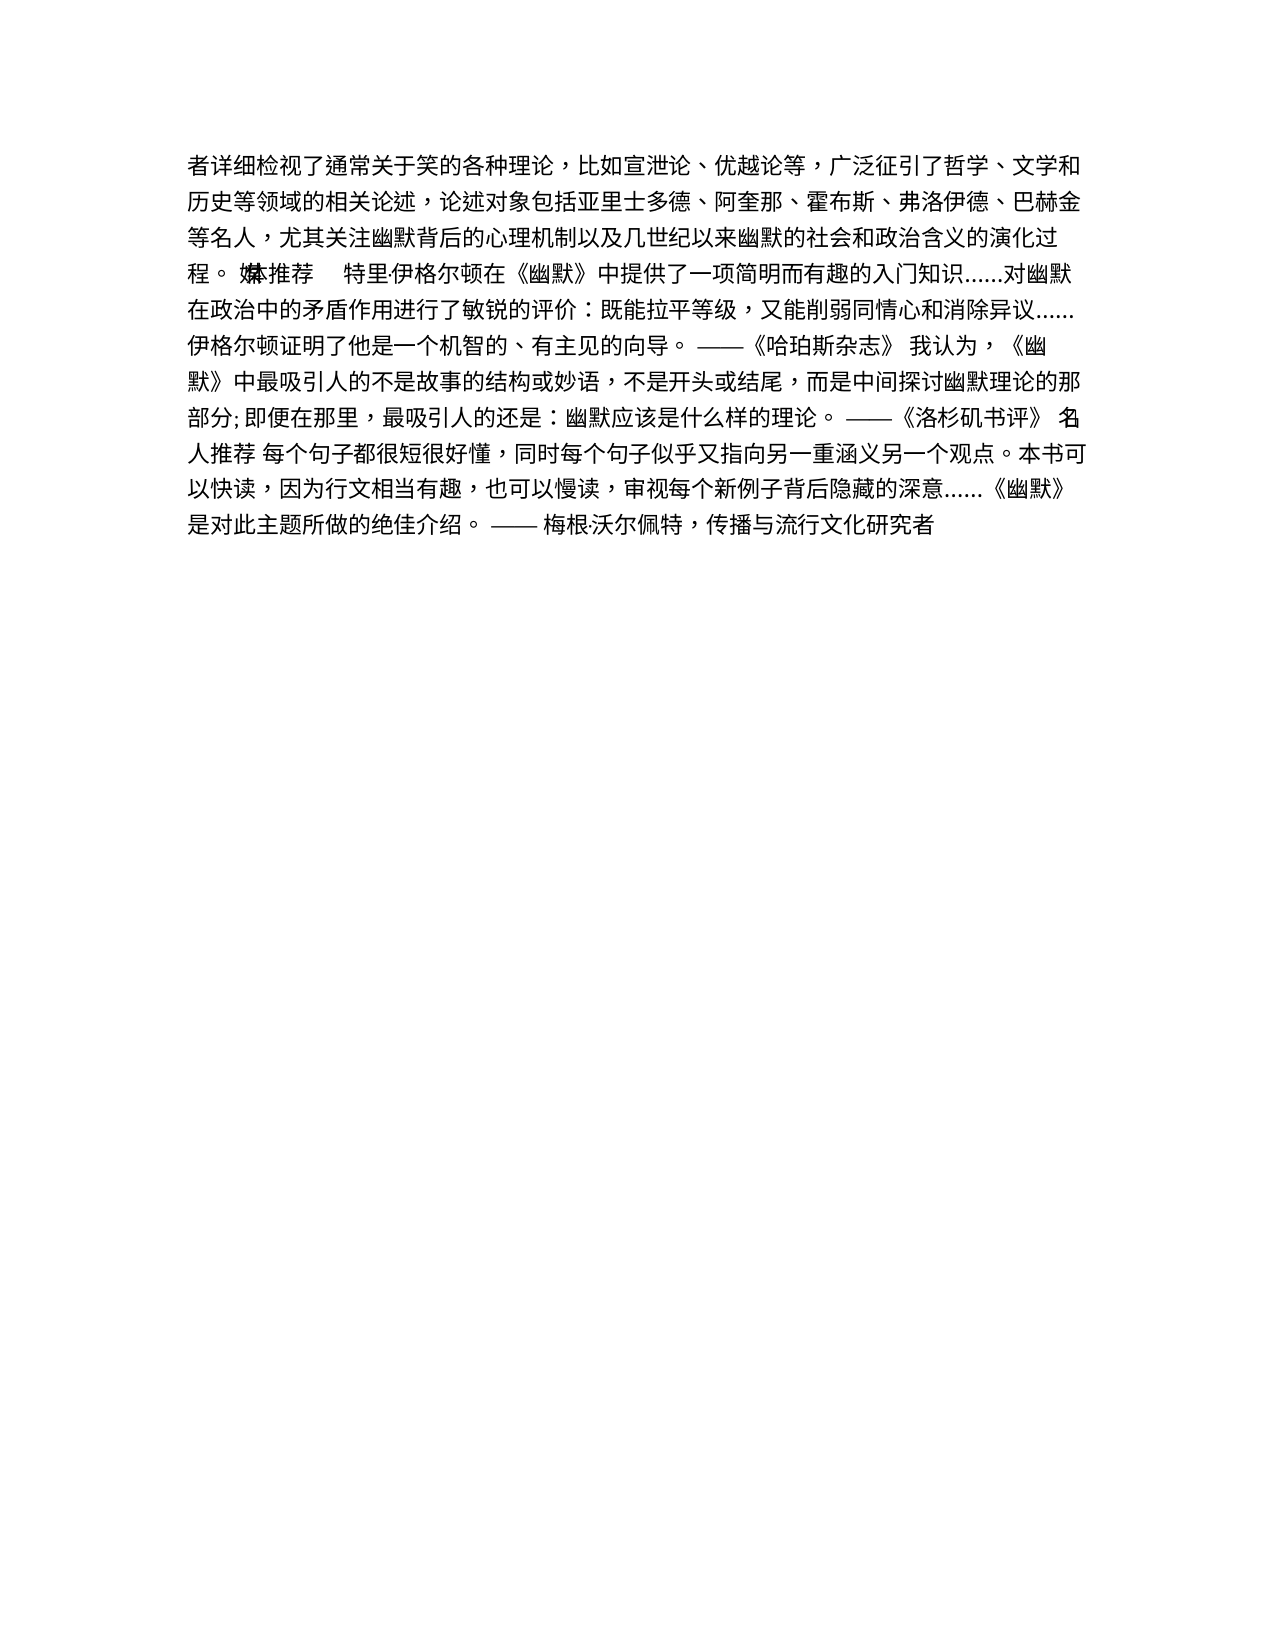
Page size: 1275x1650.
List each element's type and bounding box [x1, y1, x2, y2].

text [187, 150, 1087, 541]
